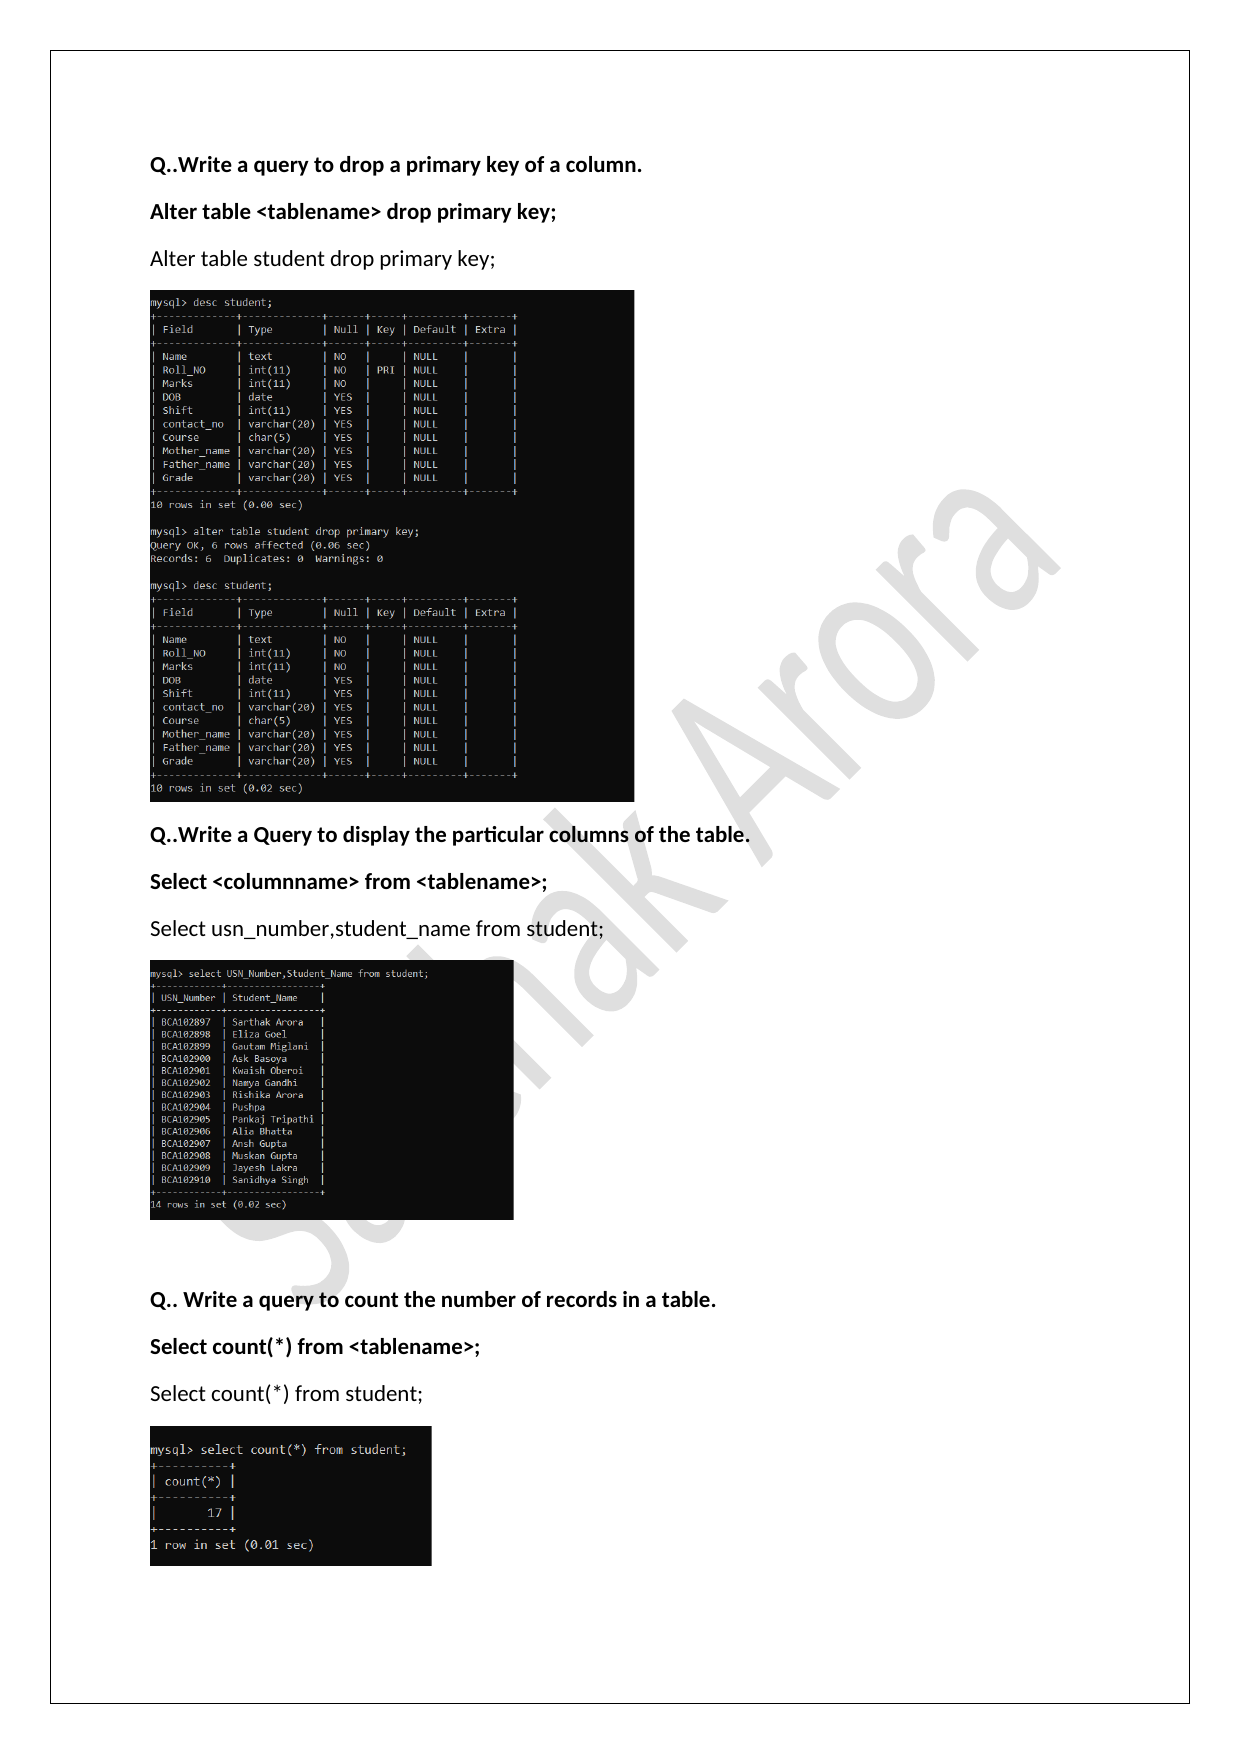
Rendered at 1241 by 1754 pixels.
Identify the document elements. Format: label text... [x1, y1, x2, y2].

picture [150, 960, 514, 1220]
text Select <columnname> from <tablename>; [150, 867, 1090, 895]
text Select usn_number,student_name from student; [150, 914, 1090, 942]
text Select count(*) from student; [150, 1379, 1090, 1407]
picture [150, 290, 635, 802]
picture [150, 1426, 432, 1566]
text Q..Write a Query to display the particular columns of the table. [150, 820, 1090, 848]
text Alter table <tablename> drop primary key; [150, 197, 1090, 225]
text Select count(*) from <tablename>; [150, 1332, 1090, 1360]
text Q..Write a query to drop a primary key of a column. [150, 150, 1090, 178]
text Q.. Write a query to count the number of records in a table. [150, 1286, 1090, 1313]
text Alter table student drop primary key; [150, 244, 1090, 272]
